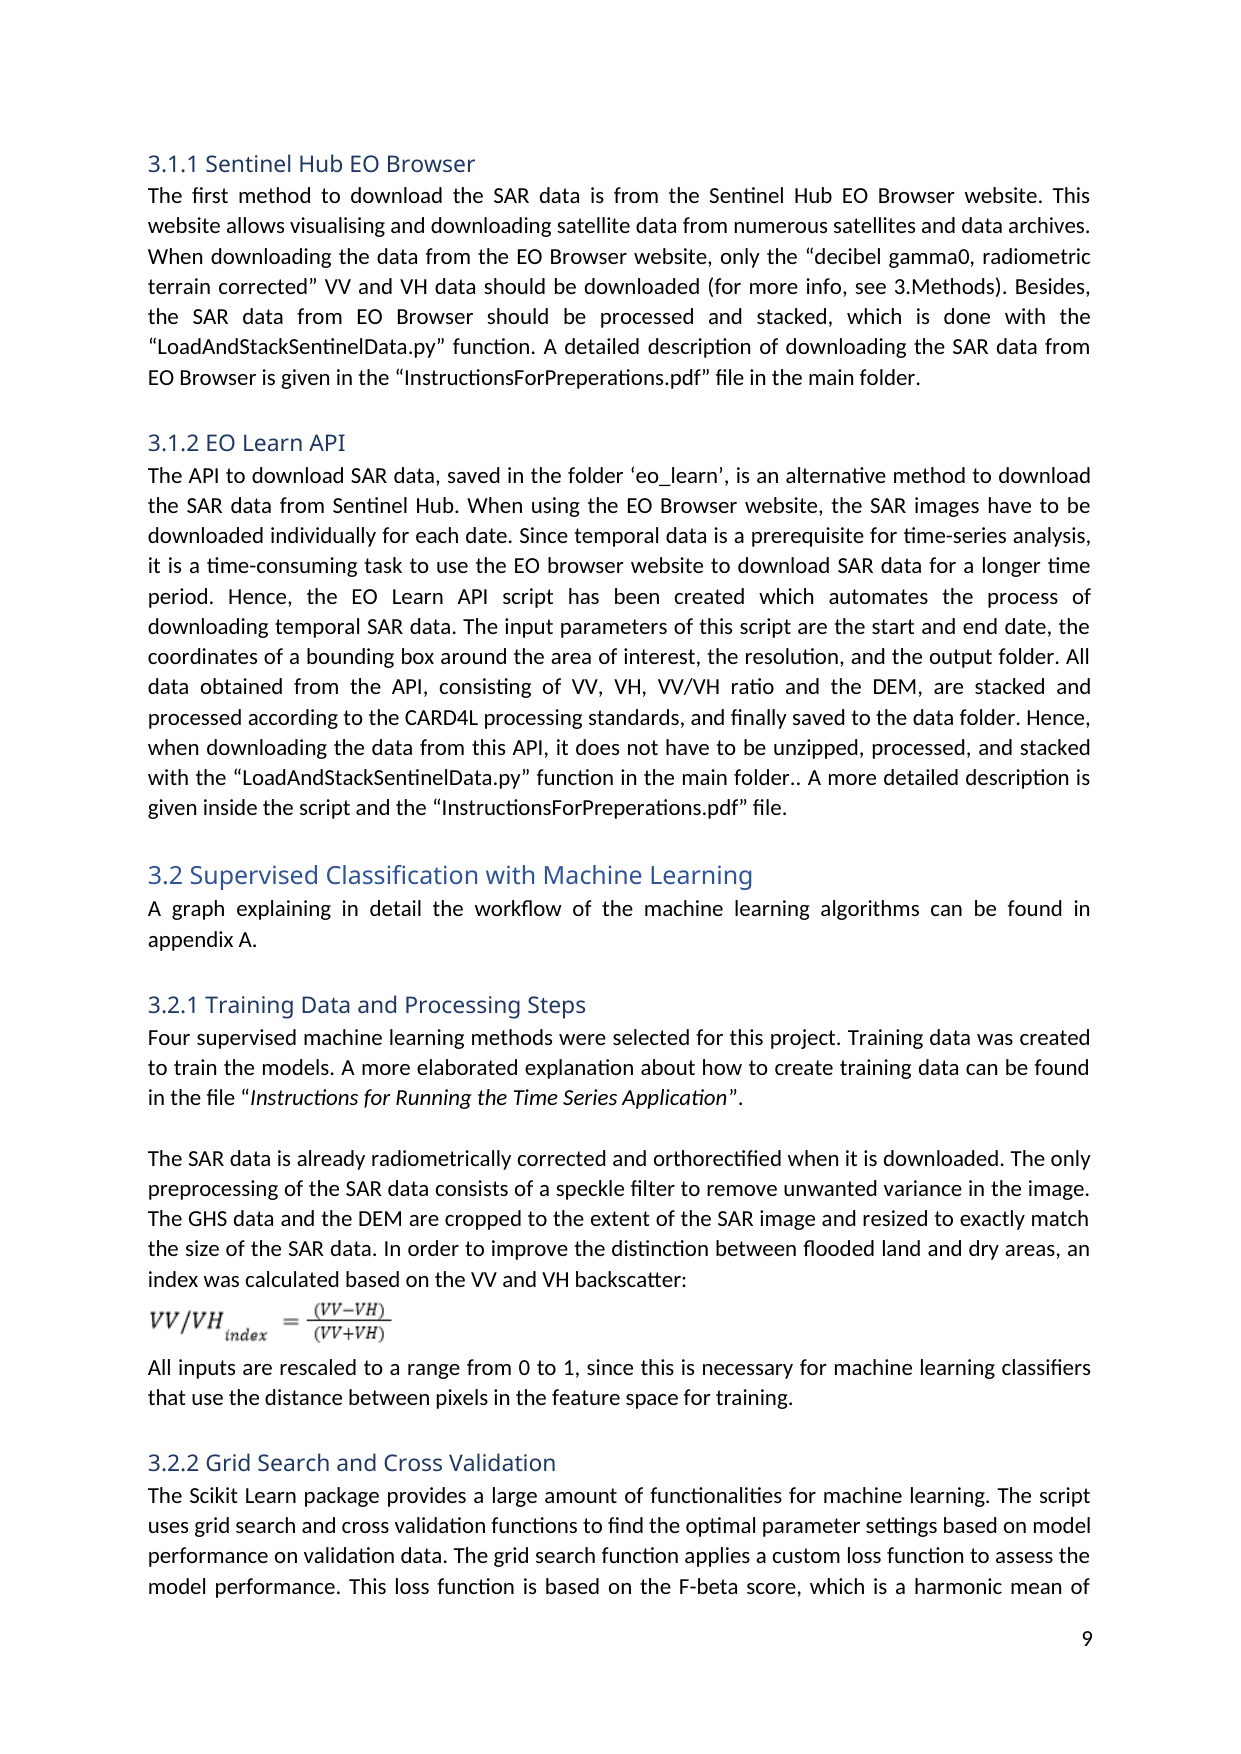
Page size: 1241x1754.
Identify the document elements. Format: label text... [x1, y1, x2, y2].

text The first method to download the SAR data is from the Sentinel Hub EO Browser website. This website allows visualising and downloading satellite data from numerous satellites and data archives. When downloading the data from the EO Browser website, only the “decibel gamma0, radiometric terrain corrected” VV and VH data should be downloaded (for more info, see 3.Methods). Besides, the SAR data from EO Browser should be processed and stacked, which is done with the “LoadAndStackSentinelData.py” function. A detailed description of downloading the SAR data from EO Browser is given in the “InstructionsForPreperations.pdf” file in the main folder. [148, 181, 1093, 391]
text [148, 1481, 1093, 1600]
picture [147, 1295, 397, 1351]
text The SAR data is already radiometrically corrected and orthorectified when it is downloaded. The only preprocessing of the SAR data consists of a speckle filter to remove unwanted variance in the image. The GHS data and the DEM are cropped to the extent of the SAR image and resized to exactly match the size of the SAR data. In order to improve the distinction between flooded land and dry areas, an index was calculated based on the VV and VH backscatter: [148, 1144, 1093, 1293]
text The API to download SAR data, saved in the folder ‘eo_learn’, is an alternative method to download the SAR data from Sentinel Hub. When using the EO Browser website, the SAR images have to be downloaded individually for each date. Since temporal data is a prerequisite for time-series analysis, it is a time-consuming task to use the EO browser website to download SAR data for a longer time period. Hence, the EO Learn API script has been created which automates the process of downloading temporal SAR data. The input parameters of this script are the start and end date, the coordinates of a bounding box around the area of interest, the resolution, and the output folder. All data obtained from the API, consisting of VV, VH, VV/VH ratio and the DEM, are stacked and processed according to the CARD4L processing standards, and finally saved to the data folder. Hence, when downloading the data from this API, it does not have to be unzipped, processed, and stacked with the “LoadAndStackSentinelData.py” function in the main folder.. A more detailed description is given inside the script and the “InstructionsForPreperations.pdf” file. [148, 461, 1093, 821]
subtitle 3.2.2 Grid Search and Cross Validation [148, 1447, 1093, 1479]
text All inputs are rescaled to a range from 0 to 1, since this is necessary for machine learning classifiers that use the distance between pixels in the feature space for training. [148, 1353, 1093, 1411]
text A graph explaining in detail the workflow of the machine learning algorithms can be found in appendix A. [148, 894, 1093, 953]
subtitle 3.1.1 Sentinel Hub EO Browser [148, 148, 1093, 179]
text Four supervised machine learning methods were selected for this project. Training data was created to train the models. A more elaborated explanation about how to create training data can be found in the file “Instructions for Running the Time Series Application”. [148, 1023, 1093, 1112]
subtitle 3.2 Supervised Classification with Machine Learning [148, 858, 1093, 892]
subtitle 3.1.2 EO Learn API [148, 427, 1093, 458]
subtitle 3.2.1 Training Data and Processing Steps [148, 989, 1093, 1021]
